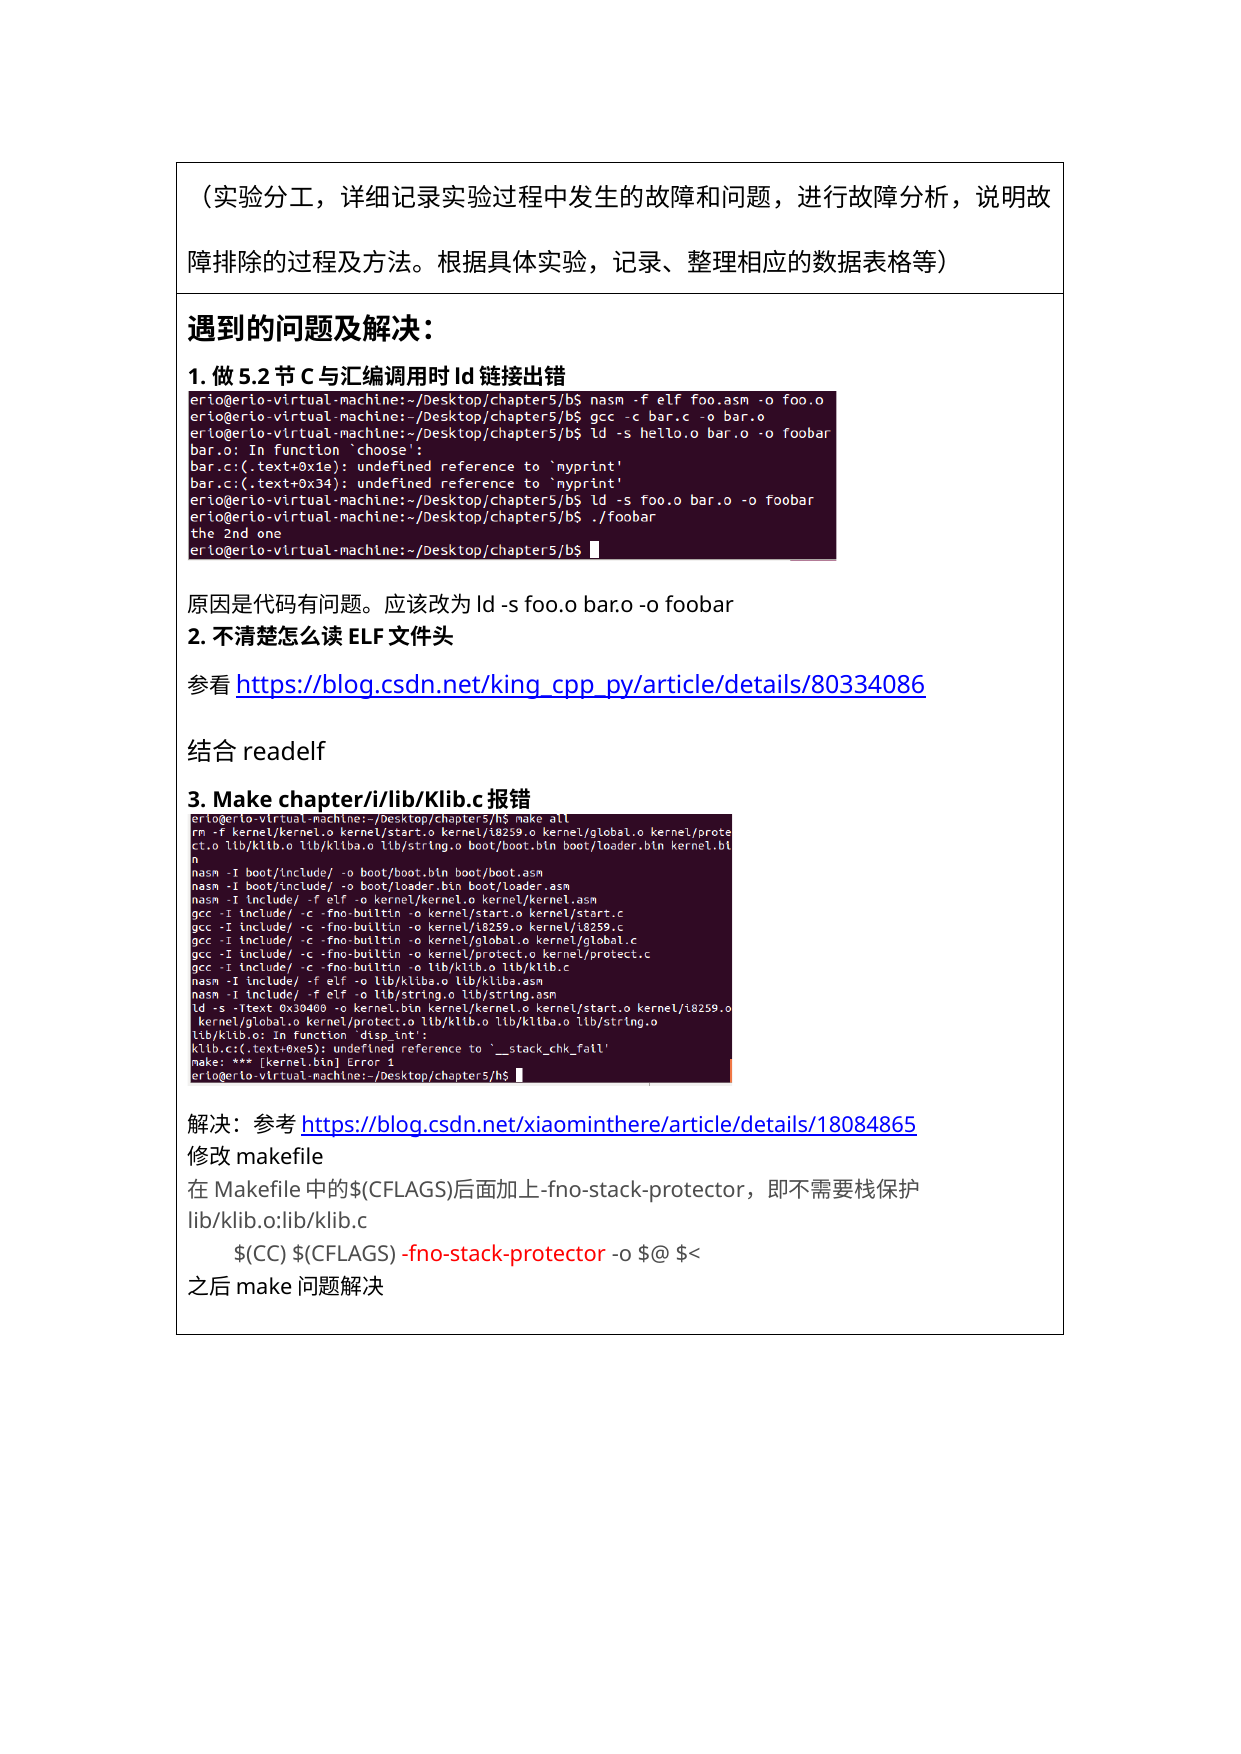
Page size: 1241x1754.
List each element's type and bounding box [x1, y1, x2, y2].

table_cell [177, 294, 1063, 1334]
picture [187, 814, 733, 1086]
table_cell [177, 163, 1063, 293]
picture [187, 391, 837, 561]
